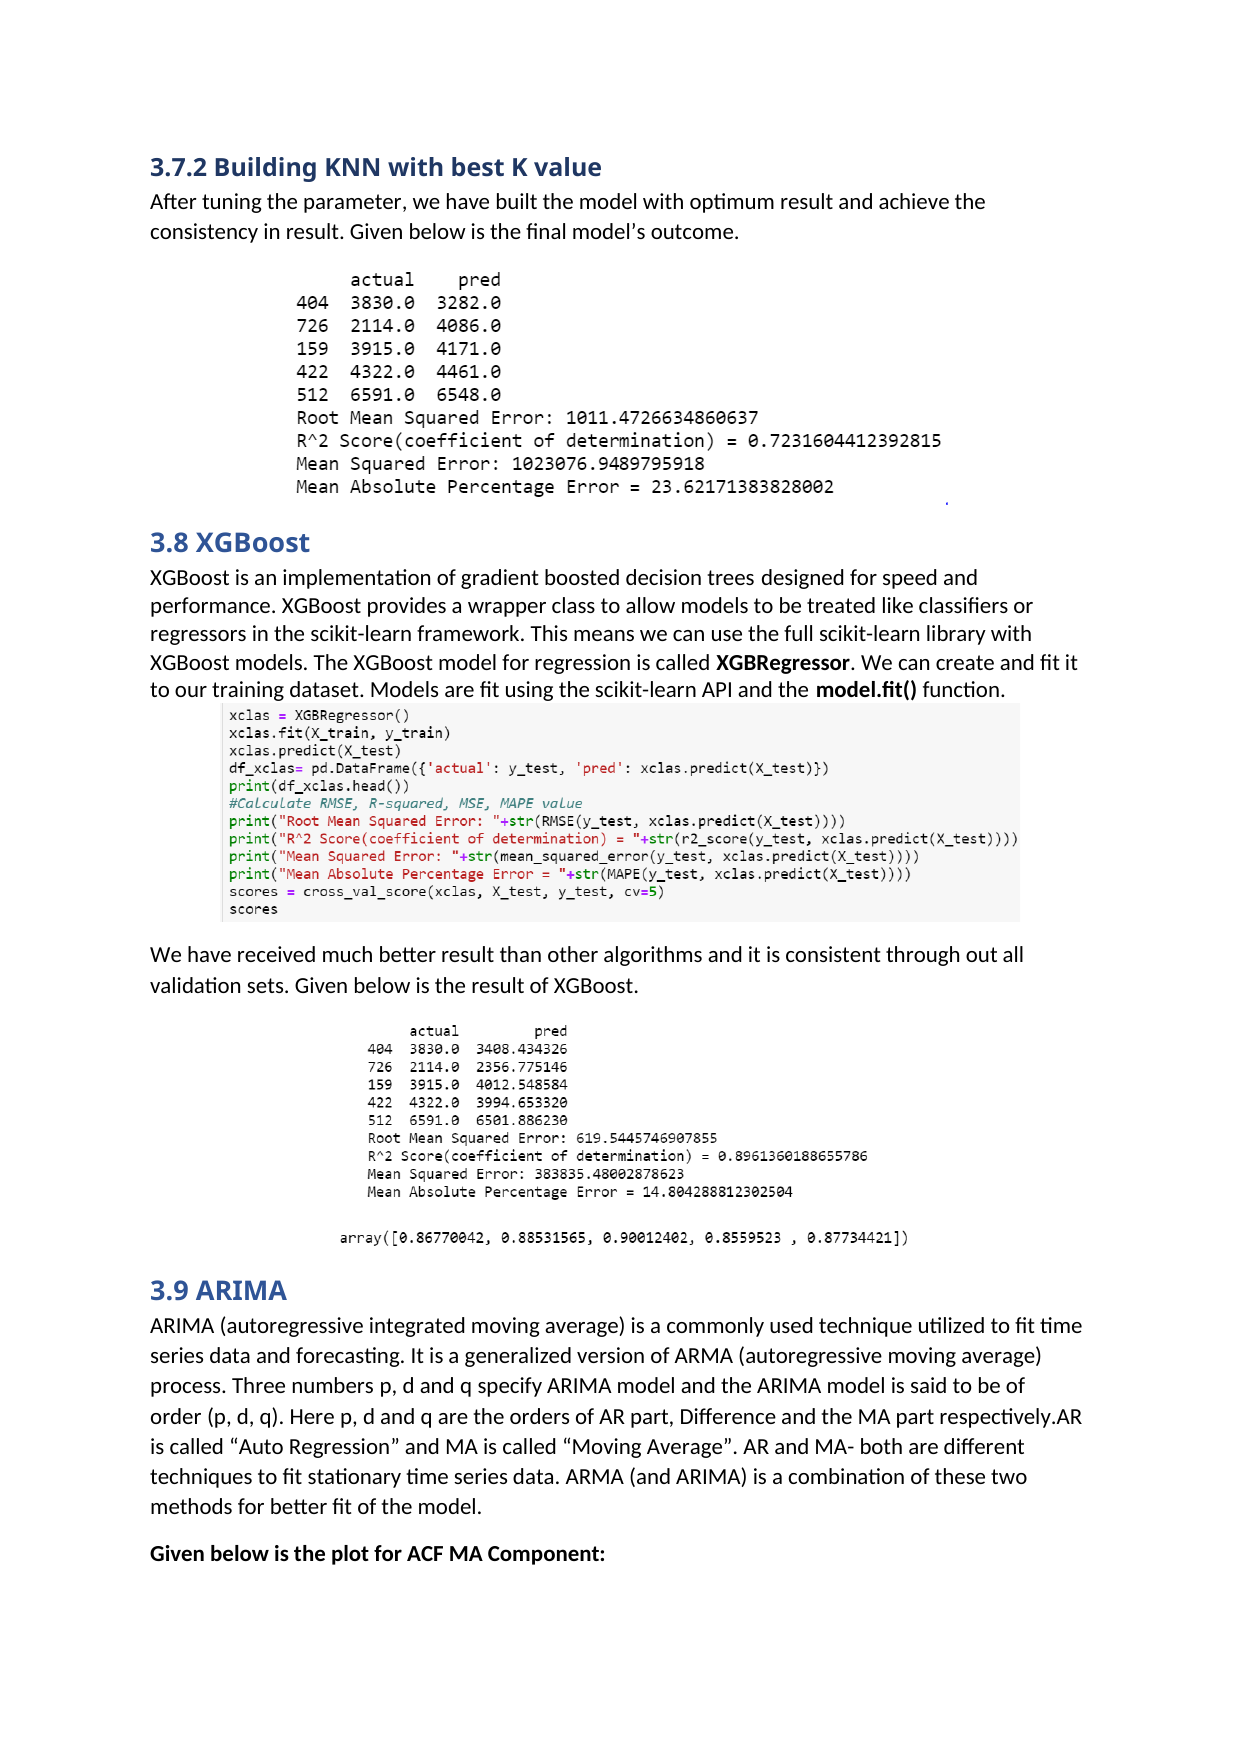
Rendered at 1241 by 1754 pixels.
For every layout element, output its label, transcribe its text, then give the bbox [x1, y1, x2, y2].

text XGBoost is an implementation of gradient boosted decision trees designed for speed and performance. XGBoost provides a wrapper class to allow models to be treated like classifiers or regressors in the scikit-learn framework. This means we can use the full scikit-learn library with XGBoost models. The XGBoost model for regression is called XGBRegressor. We can create and fit it to our training dataset. Models are fit using the scikit-learn API and the model.fit() function. [150, 563, 1090, 704]
text ARIMA (autoregressive integrated moving average) is a commonly used technique utilized to fit time series data and forecasting. It is a generalized version of ARMA (autoregressive moving average) process. Three numbers p, d and q specify ARIMA model and the ARIMA model is said to be of order (p, d, q). Here p, d and q are the orders of AR part, Difference and the MA part respectively.AR is called “Auto Regression” and MA is called “Moving Average”. AR and MA- both are different techniques to fit stationary time series data. ARMA (and ARIMA) is a combination of these two methods for better fit of the model. [150, 1311, 1090, 1521]
text After tuning the parameter, we have built the model with optimum result and achieve the consistency in result. Given below is the final model’s outcome. [150, 187, 1090, 245]
text We have received much better result than other algorithms and it is consistent through out all validation sets. Given below is the result of XGBoost. [150, 941, 1090, 999]
subtitle 3.8 XGBoost [150, 524, 1090, 561]
picture [330, 1222, 910, 1253]
text Given below is the plot for ACF MA Component: [150, 1539, 1090, 1567]
picture [220, 703, 1020, 922]
picture [292, 263, 948, 505]
subtitle 3.9 ARIMA [150, 1271, 1090, 1308]
subtitle 3.7.2 Building KNN with best K value [150, 150, 1090, 184]
picture [360, 1017, 880, 1204]
